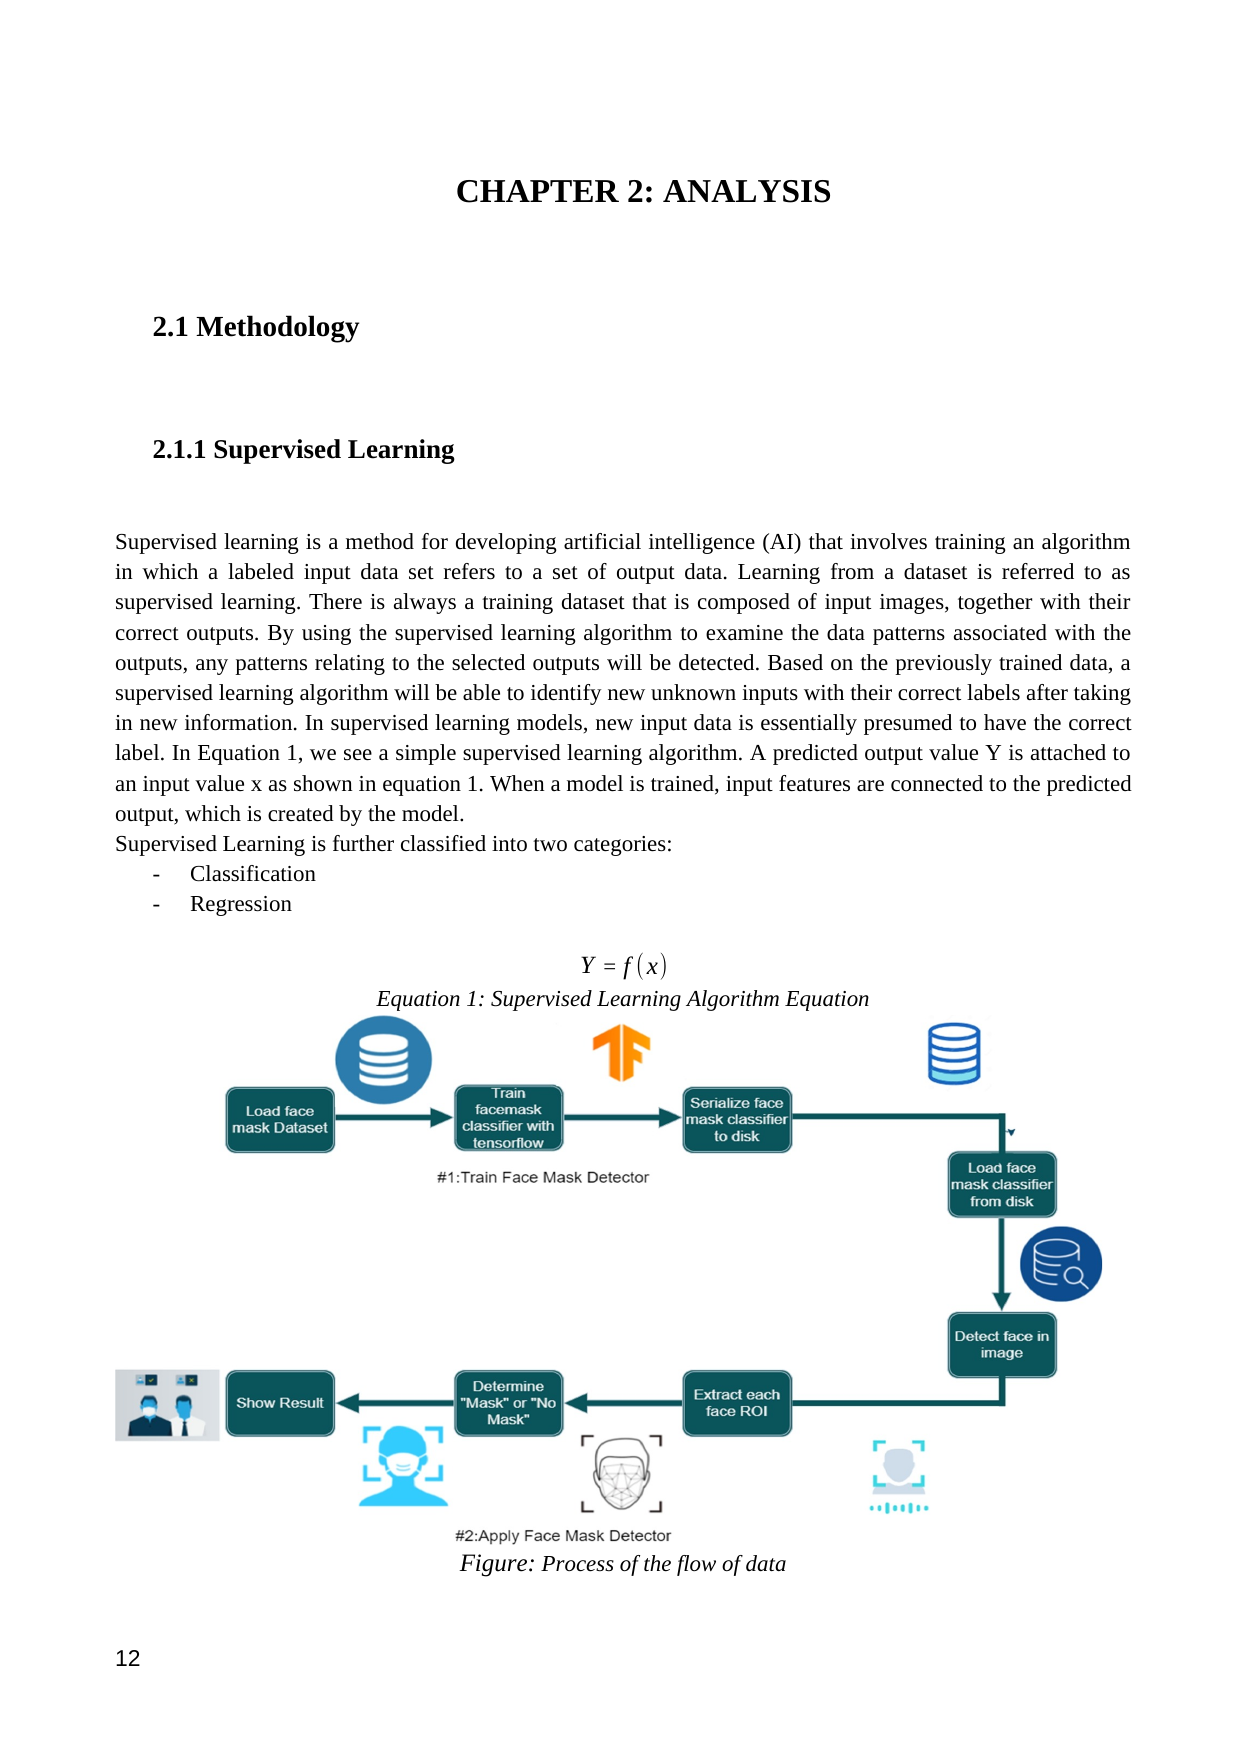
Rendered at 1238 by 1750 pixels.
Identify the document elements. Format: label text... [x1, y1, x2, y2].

text Figure: Process of the flow of data [115, 1548, 1133, 1577]
subtitle 2.1.1 Supervised Learning [152, 433, 1135, 464]
text Supervised Learning is further classified into two categories: [115, 830, 1133, 856]
text Supervised learning is a method for developing artificial intelligence (AI) that involves training an algorithm in which a labeled input data set refers to a set of output data. Learning from a dataset is referred to as supervised learning. There is always a training dataset that is composed of input images, together with their correct outputs. By using the supervised learning algorithm to examine the data patterns associated with the outputs, any patterns relating to the selected outputs will be detected. Based on the previously trained data, a supervised learning algorithm will be able to identify new unknown inputs with their correct labels after taking in new information. In supervised learning models, new input data is essentially presumed to have the correct label. In Equation 1, we see a simple supervised learning algorithm. A predicted output value Y is attached to an input value x as shown in equation 1. When a model is trained, input features are connected to the predicted output, which is created by the model. [115, 528, 1133, 826]
subtitle 2.1 Methodology [152, 309, 1135, 342]
list Regression [152, 891, 1133, 917]
picture [115, 1015, 1103, 1545]
text Equation 1: Supervised Learning Algorithm Equation [115, 985, 1133, 1011]
subtitle CHAPTER 2: ANALYSIS [152, 172, 1135, 210]
list Classification [152, 860, 1133, 887]
text = [115, 951, 1133, 981]
